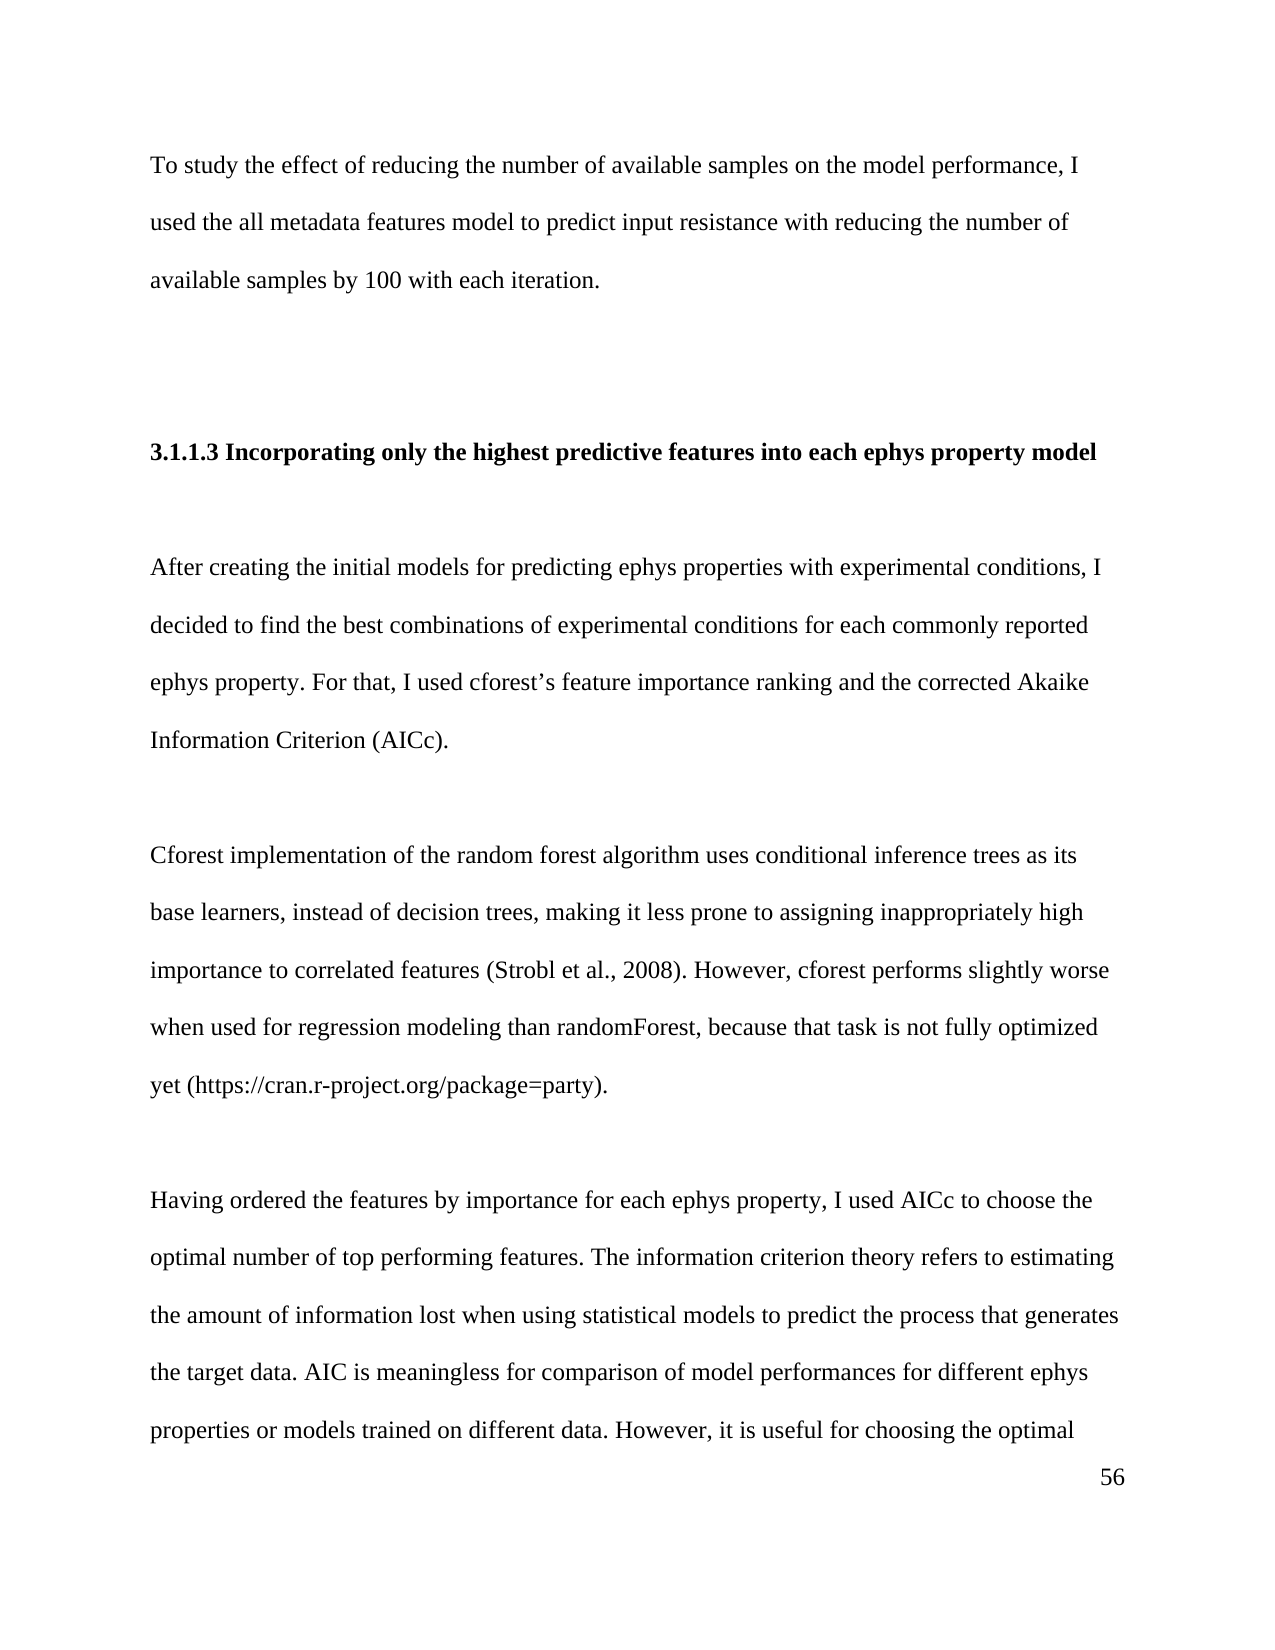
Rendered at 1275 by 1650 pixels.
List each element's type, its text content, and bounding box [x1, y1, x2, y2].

text Cforest implementation of the random forest algorithm uses conditional inference trees as its base learners, instead of decision trees, making it less prone to assigning inappropriately high importance to correlated features (Strobl et al., 2008). However, cforest performs slightly worse when used for regression modeling than randomForest, because that task is not fully optimized yet (https://cran.r-project.org/package=party). [150, 840, 1125, 1099]
subtitle Incorporating only the highest predictive features into each ephys property model [150, 437, 1125, 466]
text To study the effect of reducing the number of available samples on the model performance, I used the all metadata features model to predict input resistance with reducing the number of available samples by 100 with each iteration. [150, 150, 1125, 294]
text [150, 1185, 1125, 1444]
text After creating the initial models for predicting ephys properties with experimental conditions, I decided to find the best combinations of experimental conditions for each commonly reported ephys property. For that, I used cforest’s feature importance ranking and the corrected Akaike Information Criterion (AICc). [150, 552, 1125, 754]
